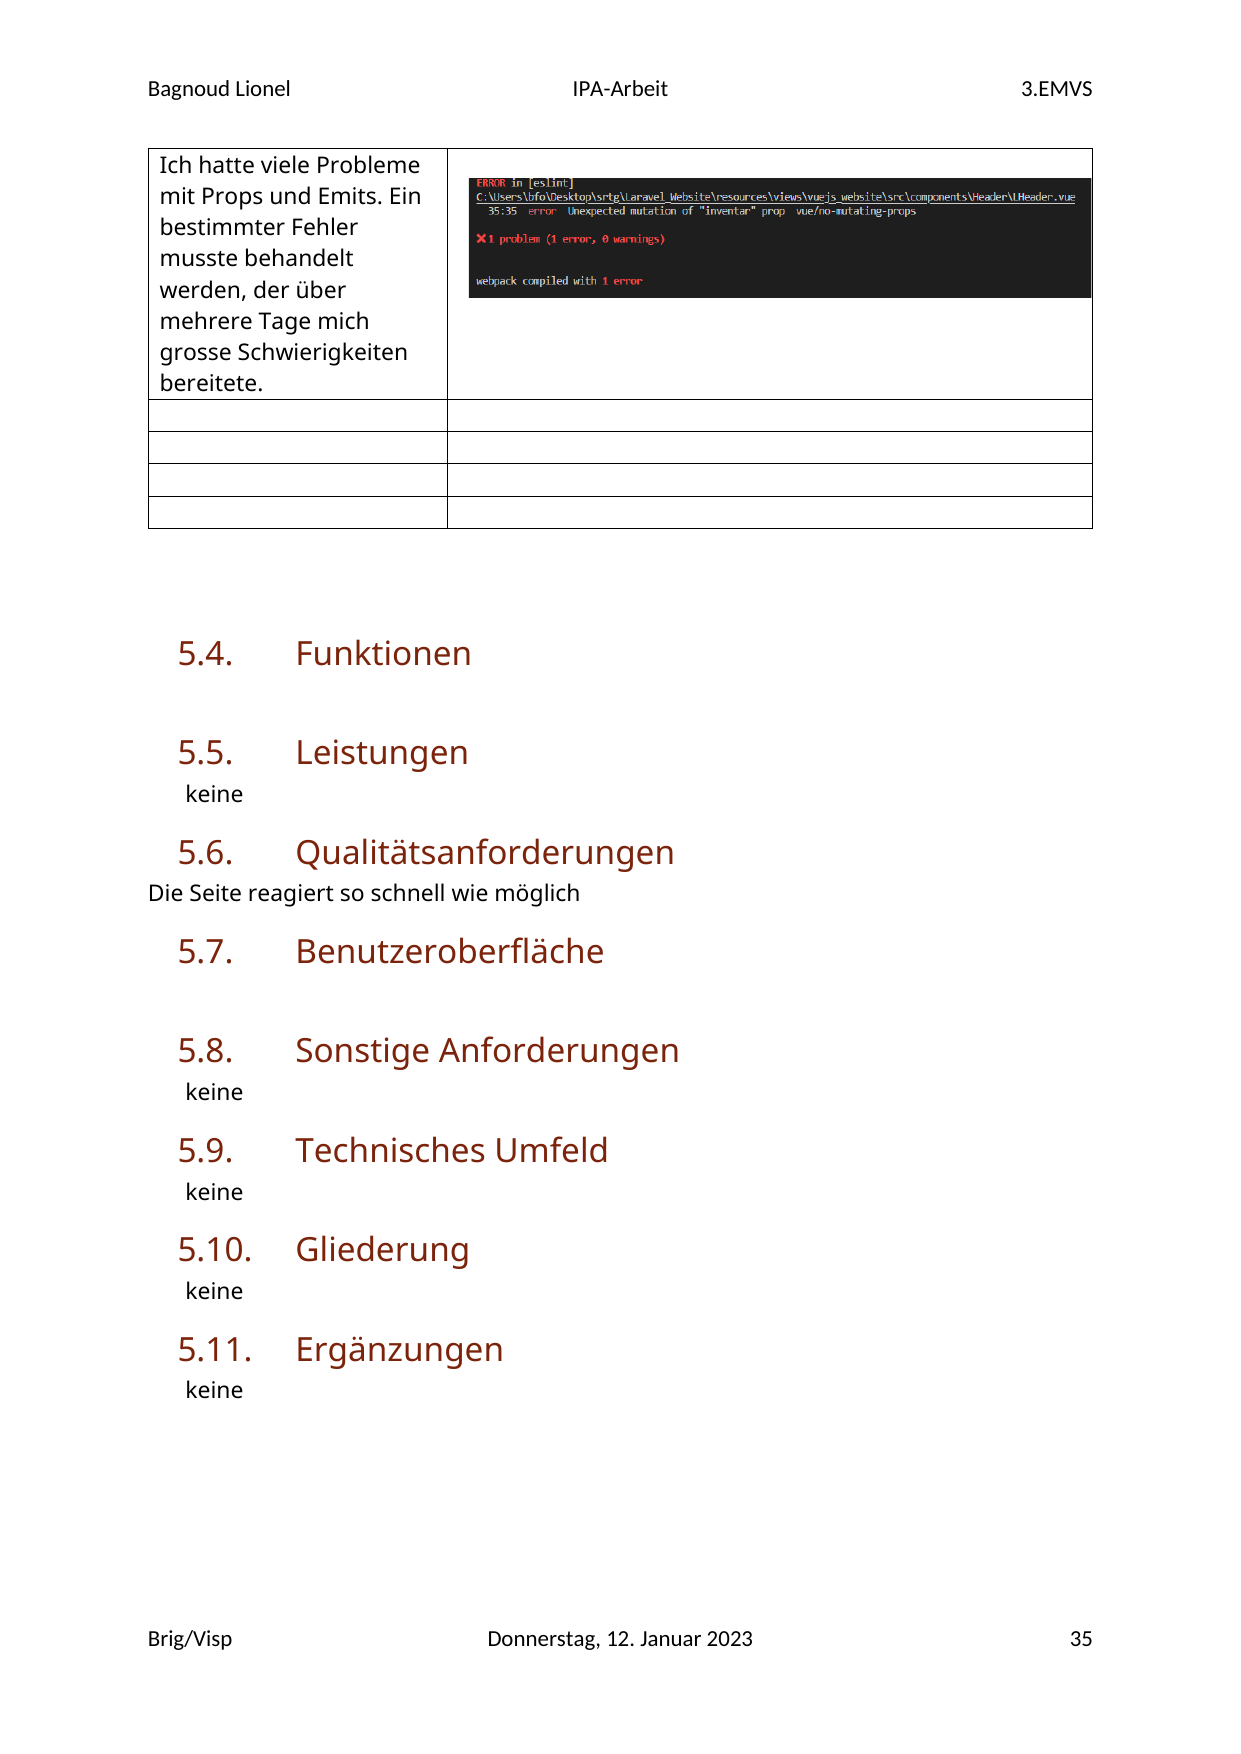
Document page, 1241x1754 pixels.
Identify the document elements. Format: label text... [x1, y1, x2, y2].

picture [468, 178, 1092, 298]
table_cell [448, 464, 1092, 496]
subtitle Funktionen [177, 630, 1093, 675]
list keine [185, 1176, 1093, 1207]
subtitle Sonstige Anforderungen [177, 1027, 1093, 1073]
list keine [185, 1374, 1093, 1406]
subtitle Benutzeroberfläche [177, 928, 1093, 973]
table_cell [149, 497, 447, 528]
list keine [185, 1076, 1093, 1107]
subtitle Ergänzungen [177, 1325, 1093, 1371]
subtitle Leistungen [177, 729, 1093, 774]
table_cell [149, 400, 447, 431]
subtitle Qualitätsanforderungen [177, 828, 1093, 874]
table_header Ich hatte viele Probleme mit Props und Emits. Ein bestimmter Fehler musste behandelt werden, der über mehrere Tage mich grosse Schwierigkeiten bereitete. [149, 149, 447, 399]
table_cell [448, 400, 1092, 431]
table_header [448, 149, 1092, 399]
subtitle Gliederung [177, 1226, 1093, 1271]
table_cell [448, 432, 1092, 463]
list keine [185, 778, 1093, 809]
subtitle Technisches Umfeld [177, 1127, 1093, 1172]
list keine [185, 1275, 1093, 1306]
text Die Seite reagiert so schnell wie möglich [148, 877, 1093, 909]
table_cell [149, 432, 447, 463]
table_cell [149, 464, 447, 496]
table_cell [448, 497, 1092, 528]
